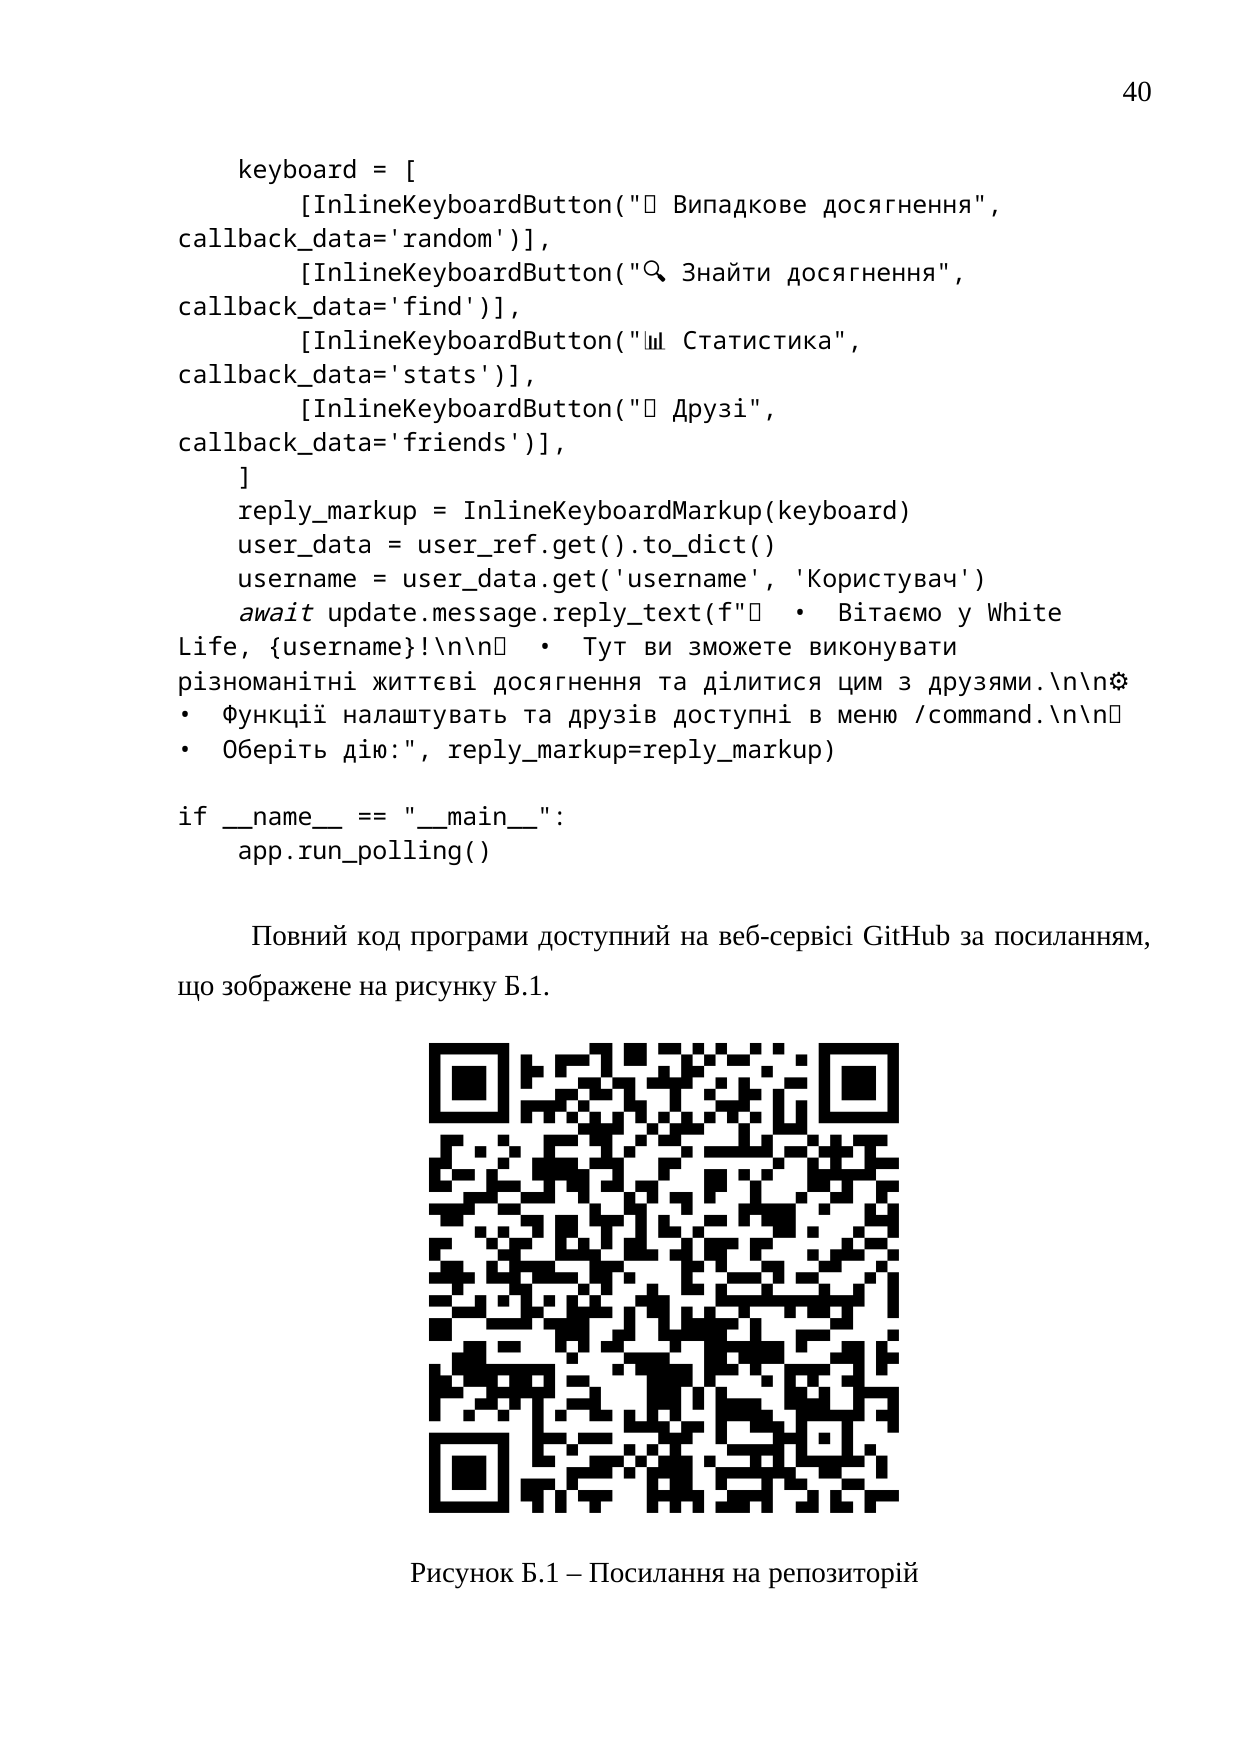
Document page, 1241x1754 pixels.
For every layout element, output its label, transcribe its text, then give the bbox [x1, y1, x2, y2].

text await update.message.reply_text(f"👋 • Вітаємо у White Life, {username}!\n\n✅ • Тут ви зможете виконувати різноманітні життєві досягнення та ділитися цим з друзями.\n\n⚙️ • Функції налаштувать та друзів доступні в меню /command.\n\n🔽 • Оберіть дію:", reply_markup=reply_markup) [177, 595, 1152, 765]
picture [404, 1018, 925, 1539]
text app.run_polling() [177, 833, 1152, 867]
text if __name__ == "__main__": [177, 799, 1152, 833]
text keyboard = [ [177, 152, 1152, 186]
text [InlineKeyboardButton("👥 Друзі", callback_data='friends')], [177, 391, 1152, 459]
text [InlineKeyboardButton("🎲 Випадкове досягнення", callback_data='random')], [177, 186, 1152, 254]
text username = user_data.get('username', 'Користувач') [177, 561, 1152, 595]
text ] [177, 459, 1152, 493]
text reply_markup = InlineKeyboardMarkup(keyboard) [177, 493, 1152, 527]
text [InlineKeyboardButton("🔍 Знайти досягнення", callback_data='find')], [177, 254, 1152, 322]
text [InlineKeyboardButton("📊 Статистика", callback_data='stats')], [177, 322, 1152, 391]
text Повний код програми доступний на веб-сервісі GitHub за посиланням, що зображене на рисунку Б.1. [177, 918, 1152, 1002]
text user_data = user_ref.get().to_dict() [177, 527, 1152, 561]
